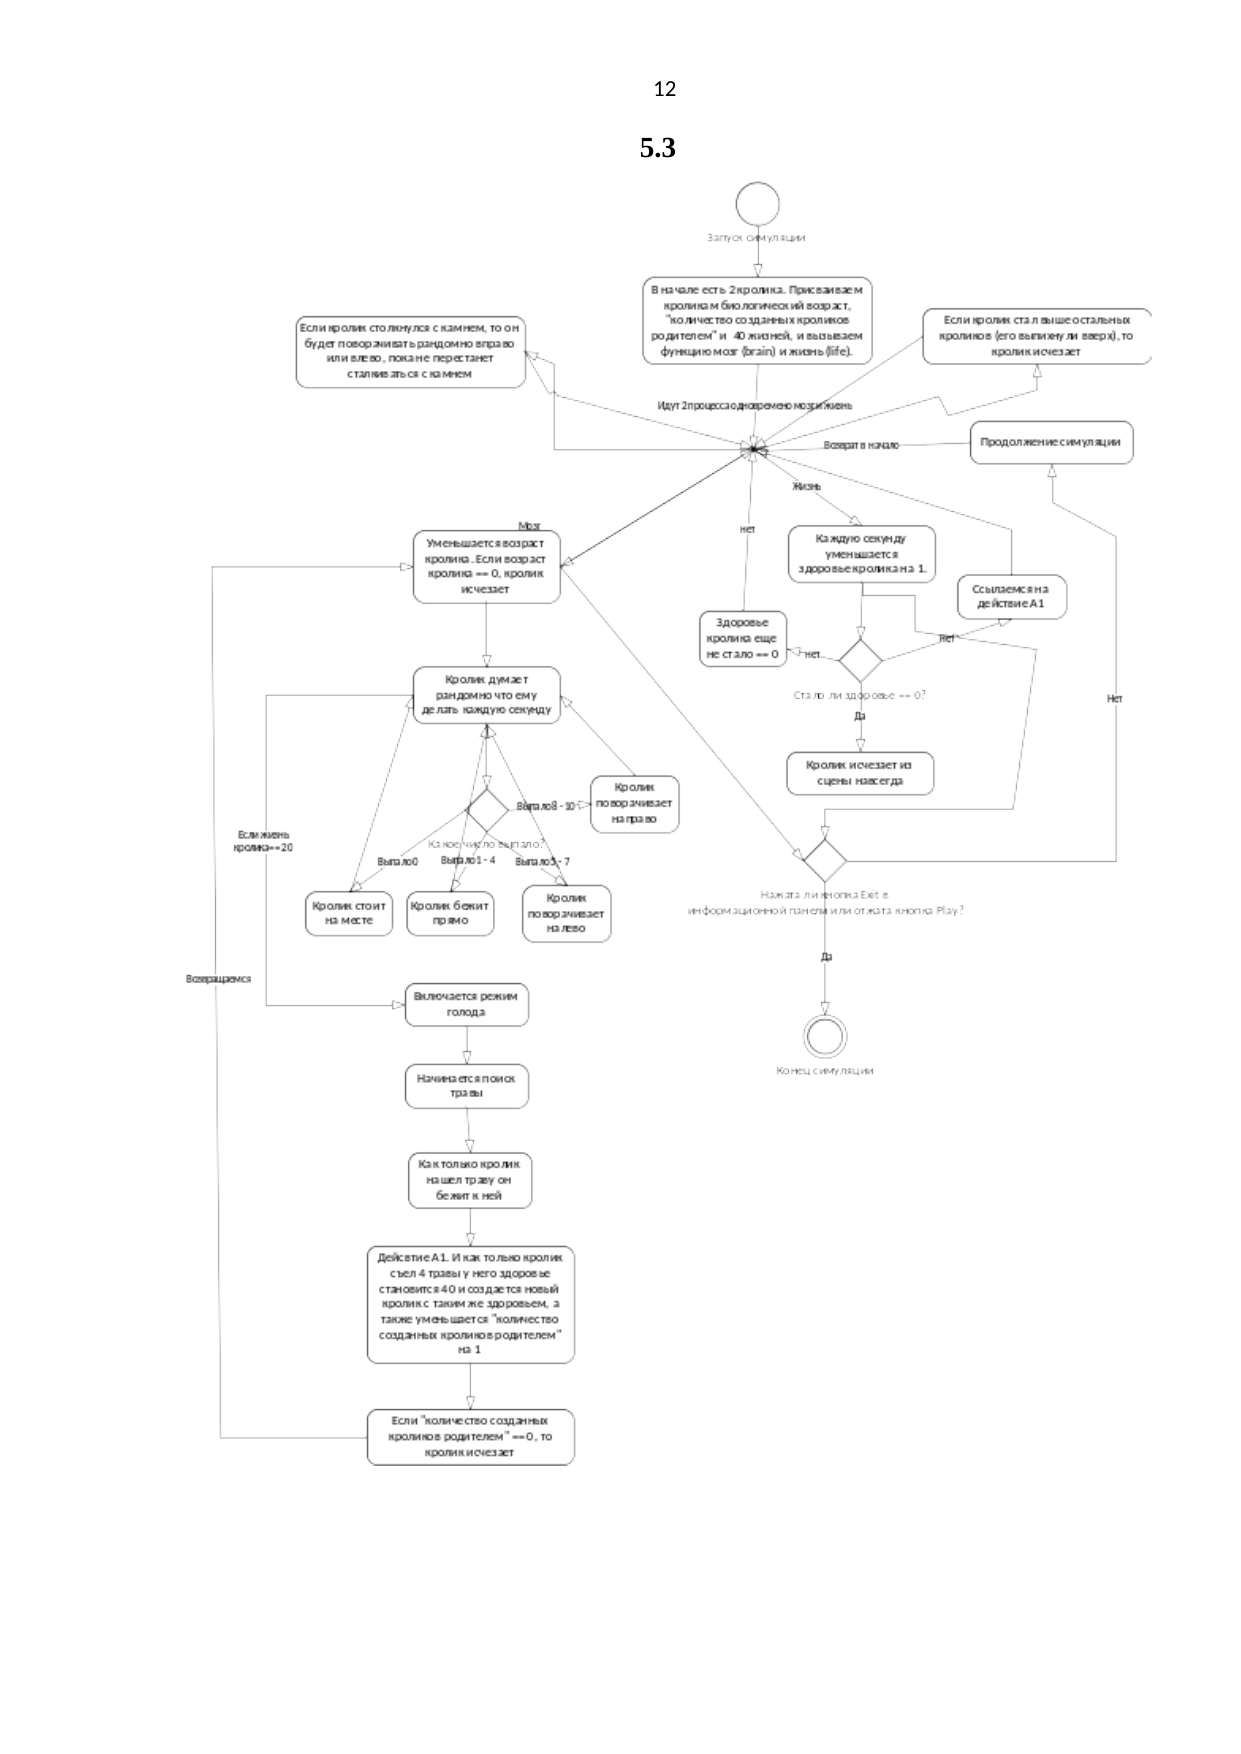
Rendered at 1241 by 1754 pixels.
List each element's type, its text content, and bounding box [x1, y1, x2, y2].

text 5.3 Реализация алгоритма травоядного, его анимация [177, 130, 1146, 163]
